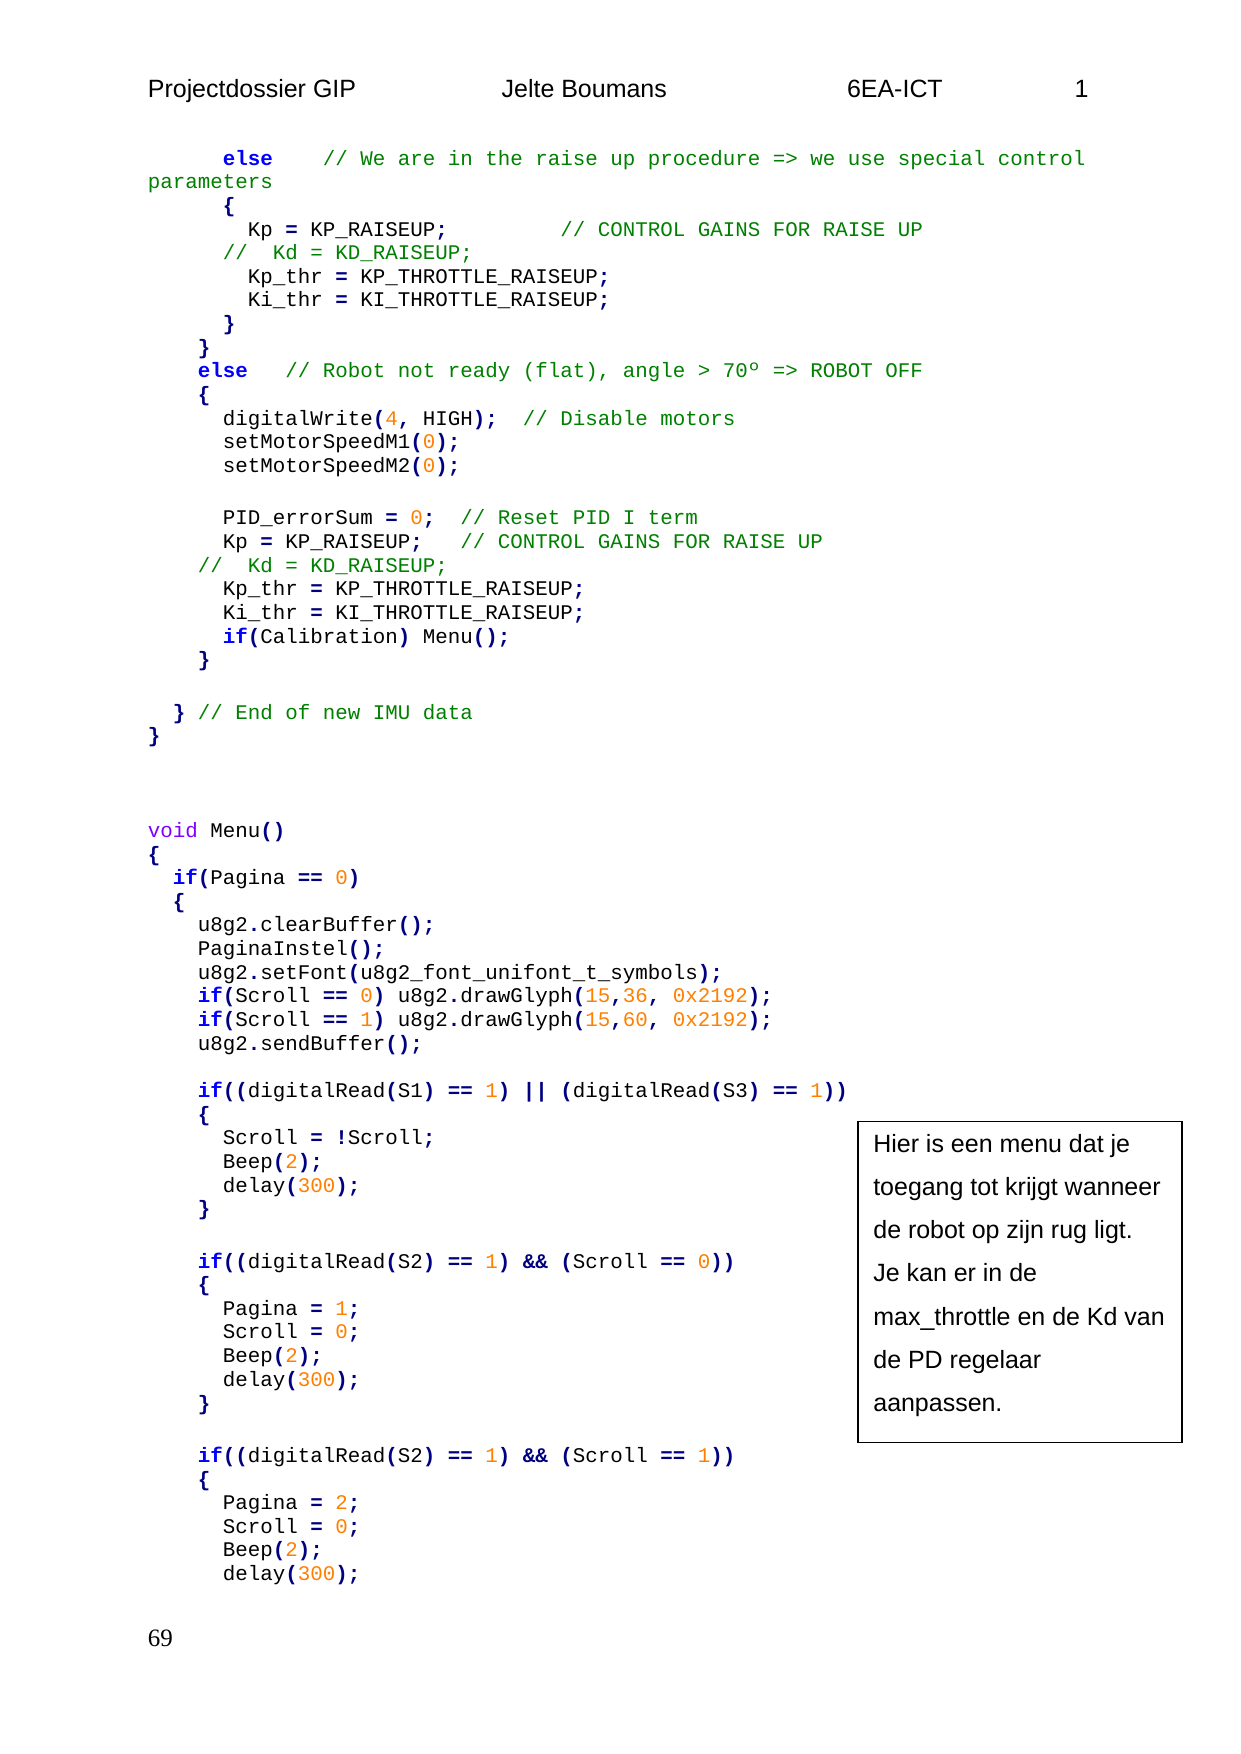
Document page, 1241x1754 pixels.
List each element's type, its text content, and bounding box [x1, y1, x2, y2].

text { [148, 195, 1093, 218]
text Pagina = 1; [148, 1298, 857, 1322]
text if(Calibration) Menu(); [148, 626, 1093, 649]
text PaginaInstel(); [148, 938, 1093, 962]
text Beep(2); [148, 1539, 1093, 1563]
text Scroll = 0; [148, 1516, 1093, 1539]
text delay(300); [148, 1563, 1093, 1587]
text Ki_thr = KI_THROTTLE_RAISEUP; [148, 602, 1093, 626]
text Ki_thr = KI_THROTTLE_RAISEUP; [148, 289, 1093, 313]
text Kp = KP_RAISEUP; // CONTROL GAINS FOR RAISE UP [148, 218, 1093, 242]
text Kp_thr = KP_THROTTLE_RAISEUP; [148, 578, 1093, 602]
text { [148, 1468, 1093, 1492]
text if((digitalRead(S2) == 1) && (Scroll == 0)) [148, 1251, 857, 1274]
text } [148, 1392, 857, 1416]
text delay(300); [148, 1174, 857, 1198]
text Kp_thr = KP_THROTTLE_RAISEUP; [148, 266, 1093, 289]
text u8g2.clearBuffer(); [148, 914, 1093, 938]
text { [148, 1274, 857, 1298]
text else // We are in the raise up procedure => we use special control parameters [148, 148, 1093, 195]
text Beep(2); [148, 1151, 857, 1174]
text digitalWrite(4, HIGH); // Disable motors [148, 408, 1093, 431]
text setMotorSpeedM1(0); [148, 431, 1093, 455]
text Kp = KP_RAISEUP; // CONTROL GAINS FOR RAISE UP [148, 531, 1093, 555]
text } [148, 313, 1093, 337]
text { [148, 384, 1093, 408]
text // Kd = KD_RAISEUP; [148, 555, 1093, 578]
text } [148, 725, 1093, 749]
text { [148, 891, 1093, 914]
text { [148, 1104, 1093, 1127]
text Scroll = 0; [148, 1322, 857, 1345]
text // Kd = KD_RAISEUP; [148, 242, 1093, 266]
text delay(300); [148, 1369, 857, 1392]
text if((digitalRead(S1) == 1) || (digitalRead(S3) == 1)) [148, 1080, 1093, 1104]
text setMotorSpeedM2(0); [148, 455, 1093, 479]
text if(Pagina == 0) [148, 867, 1093, 891]
text { [148, 843, 1093, 867]
text } [148, 337, 1093, 360]
text Scroll = !Scroll; [148, 1127, 857, 1151]
text } [148, 1198, 857, 1222]
text u8g2.setFont(u8g2_font_unifont_t_symbols); [148, 962, 1093, 985]
text Pagina = 2; [148, 1492, 1093, 1516]
text u8g2.sendBuffer(); [148, 1033, 1093, 1056]
text if(Scroll == 1) u8g2.drawGlyph(15,60, 0x2192); [148, 1009, 1093, 1033]
text PID_errorSum = 0; // Reset PID I term [148, 507, 1093, 531]
text } [148, 649, 1093, 673]
text Beep(2); [148, 1345, 857, 1369]
text } // End of new IMU data [148, 702, 1093, 725]
text else // Robot not ready (flat), angle > 70º => ROBOT OFF [148, 360, 1093, 384]
text if((digitalRead(S2) == 1) && (Scroll == 1)) [148, 1445, 1093, 1468]
text if(Scroll == 0) u8g2.drawGlyph(15,36, 0x2192); [148, 985, 1093, 1009]
text void Menu() [148, 820, 1093, 843]
